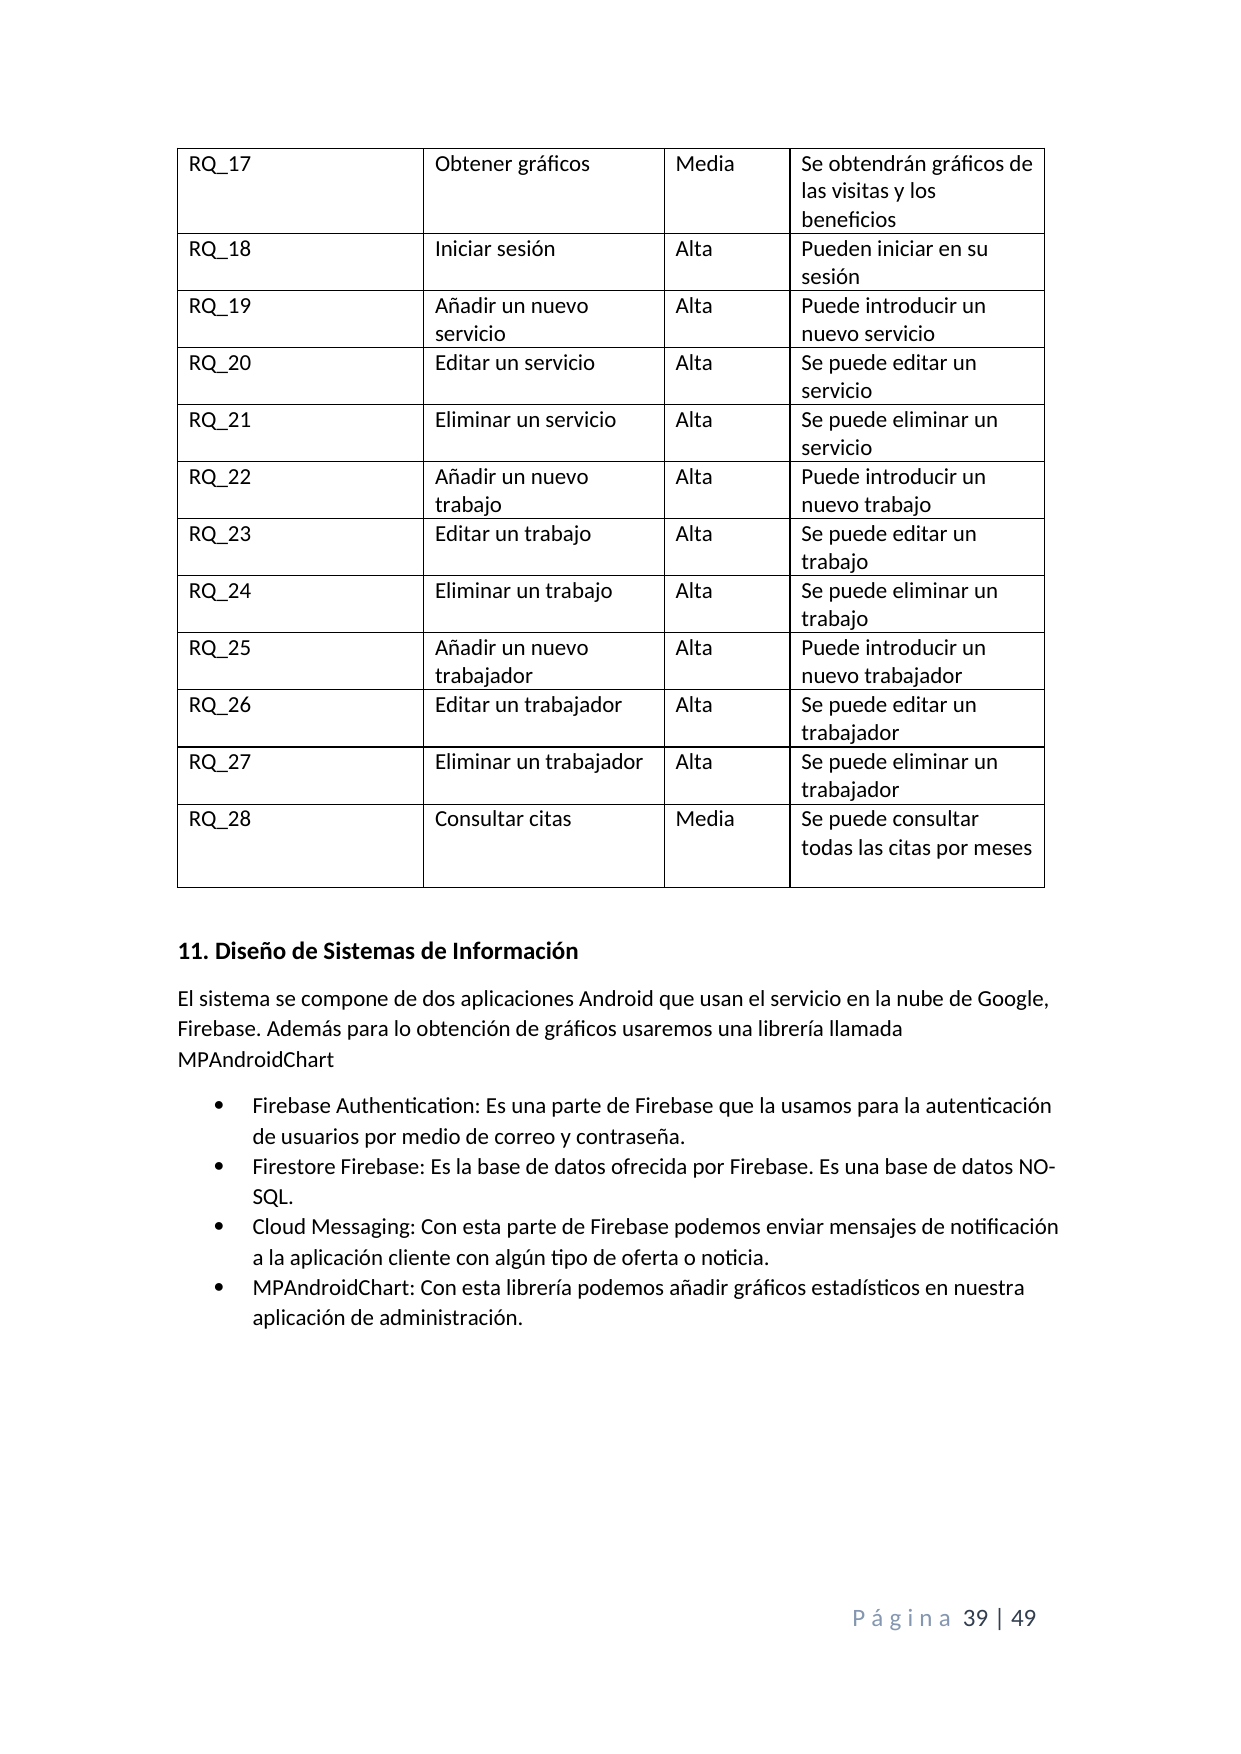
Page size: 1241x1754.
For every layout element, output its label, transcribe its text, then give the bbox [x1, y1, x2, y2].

table_cell Alta [665, 576, 789, 632]
table_header Obtener gráficos [424, 149, 664, 233]
table_cell Editar un servicio [424, 348, 664, 404]
table_cell Se puede editar un servicio [791, 348, 1044, 404]
text El sistema se compone de dos aplicaciones Android que usan el servicio en la nube de Google, Firebase. Además para lo obtención de gráficos usaremos una librería llamada MPAndroidChart [177, 984, 1063, 1073]
table_cell RQ_25 [178, 633, 423, 689]
table_cell Se puede consultar todas las citas por meses [791, 805, 1044, 887]
list Cloud Messaging: Con esta parte de Firebase podemos enviar mensajes de notificación a la aplicación cliente con algún tipo de oferta o noticia. [215, 1212, 1063, 1271]
table_cell RQ_20 [178, 348, 423, 404]
subtitle Diseño de Sistemas de Información [177, 935, 1063, 965]
table_cell Alta [665, 748, 789, 803]
table_header Se obtendrán gráficos de las visitas y los beneficios [791, 149, 1044, 233]
table_cell RQ_19 [178, 291, 423, 347]
table_cell Se puede editar un trabajador [791, 690, 1044, 746]
table_cell Añadir un nuevo trabajo [424, 462, 664, 518]
table_cell Alta [665, 519, 789, 575]
table_cell RQ_18 [178, 234, 423, 290]
list MPAndroidChart: Con esta librería podemos añadir gráficos estadísticos en nuestra aplicación de administración. [215, 1273, 1063, 1331]
table_cell Alta [665, 633, 789, 689]
table_cell Alta [665, 405, 789, 461]
table_cell Eliminar un trabajo [424, 576, 664, 632]
table_cell RQ_27 [178, 748, 423, 803]
table_cell Eliminar un servicio [424, 405, 664, 461]
table_cell RQ_28 [178, 805, 423, 887]
table_cell Alta [665, 234, 789, 290]
table_cell Se puede eliminar un servicio [791, 405, 1044, 461]
table_cell RQ_24 [178, 576, 423, 632]
table_cell Iniciar sesión [424, 234, 664, 290]
table_cell Eliminar un trabajador [424, 748, 664, 803]
table_cell Alta [665, 291, 789, 347]
table_cell Alta [665, 690, 789, 746]
table_cell Consultar citas [424, 805, 664, 887]
table_cell RQ_23 [178, 519, 423, 575]
table_cell Añadir un nuevo servicio [424, 291, 664, 347]
table_cell Puede introducir un nuevo trabajo [791, 462, 1044, 518]
table_cell Puede introducir un nuevo trabajador [791, 633, 1044, 689]
table_header RQ_17 [178, 149, 423, 233]
table_cell RQ_26 [178, 690, 423, 746]
table_cell Se puede eliminar un trabajo [791, 576, 1044, 632]
table_cell Se puede eliminar un trabajador [791, 748, 1044, 803]
table_header Media [665, 149, 789, 233]
table_cell RQ_22 [178, 462, 423, 518]
table_cell Pueden iniciar en su sesión [791, 234, 1044, 290]
table_cell Editar un trabajo [424, 519, 664, 575]
table_cell Se puede editar un trabajo [791, 519, 1044, 575]
list Firestore Firebase: Es la base de datos ofrecida por Firebase. Es una base de datos NO-SQL. [215, 1152, 1063, 1210]
table_cell Puede introducir un nuevo servicio [791, 291, 1044, 347]
list Firebase Authentication: Es una parte de Firebase que la usamos para la autenticación de usuarios por medio de correo y contraseña. [215, 1092, 1063, 1150]
table_cell Alta [665, 348, 789, 404]
table_cell RQ_21 [178, 405, 423, 461]
table_cell Editar un trabajador [424, 690, 664, 746]
table_cell Añadir un nuevo trabajador [424, 633, 664, 689]
table_cell Alta [665, 462, 789, 518]
table_cell Media [665, 805, 789, 887]
